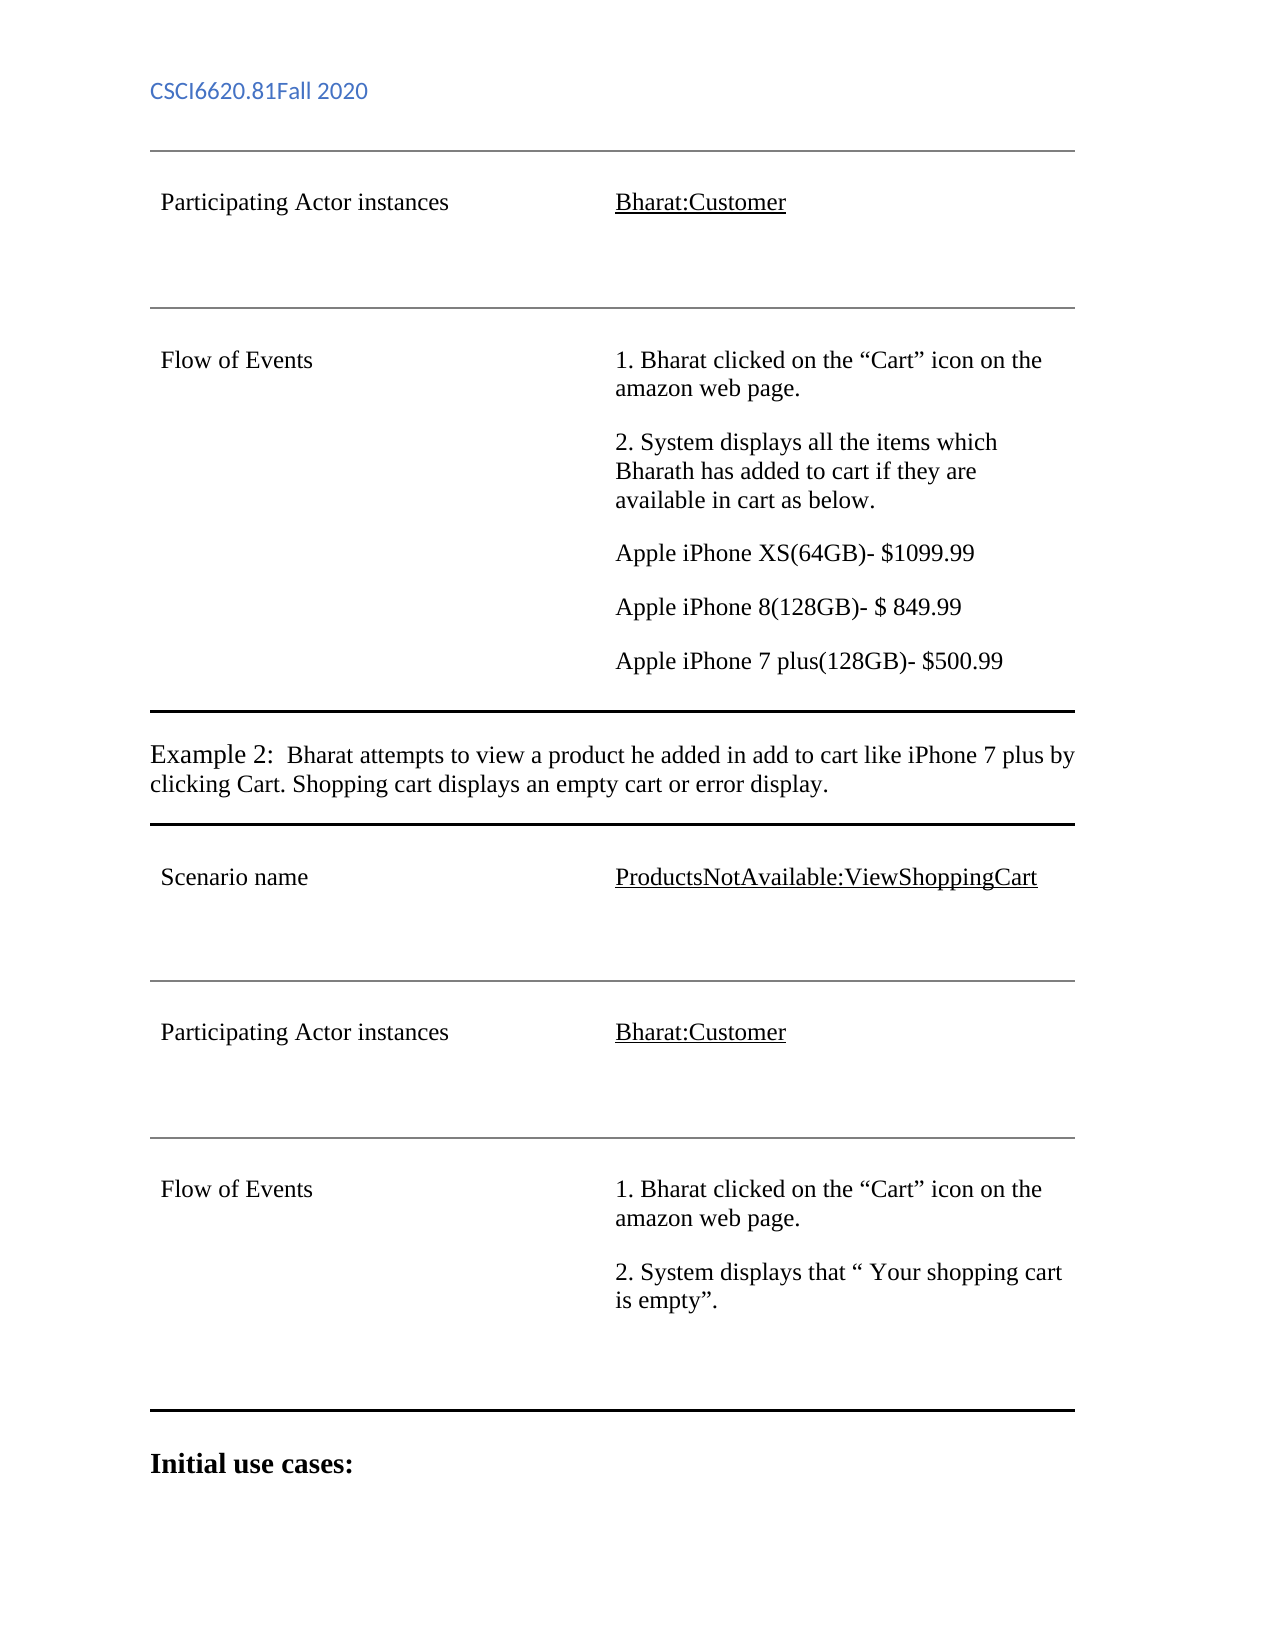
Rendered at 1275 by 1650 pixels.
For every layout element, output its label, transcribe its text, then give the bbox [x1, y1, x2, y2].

table_cell 1. Bharat clicked on the “Cart” icon on the amazon web page. 2. System displays that “ Your shopping cart is empty”. [605, 1139, 1075, 1409]
table_cell Flow of Events [150, 309, 605, 710]
text Example 2: Bharat attempts to view a product he added in add to cart like iPhone 7 plus by clicking Cart. Shopping cart displays an empty cart or error display. [150, 738, 1125, 798]
table_cell Flow of Events [150, 1139, 605, 1409]
table_cell Bharat:Customer [605, 982, 1075, 1137]
table_header ProductsNotAvailable:ViewShoppingCart [605, 826, 1075, 979]
text Initial use cases: [150, 1446, 1125, 1479]
table_cell Participating Actor instances [150, 152, 605, 307]
table_cell Bharat:Customer [605, 152, 1075, 307]
table_cell Participating Actor instances [150, 982, 605, 1137]
table_cell 1. Bharat clicked on the “Cart” icon on the amazon web page. 2. System displays all the items which Bharath has added to cart if they are available in cart as below. Apple iPhone XS(64GB)- $1099.99 Apple iPhone 8(128GB)- $ 849.99 Apple iPhone 7 plus(128GB)- $500.99 [605, 309, 1075, 710]
table_header Scenario name [150, 826, 605, 979]
